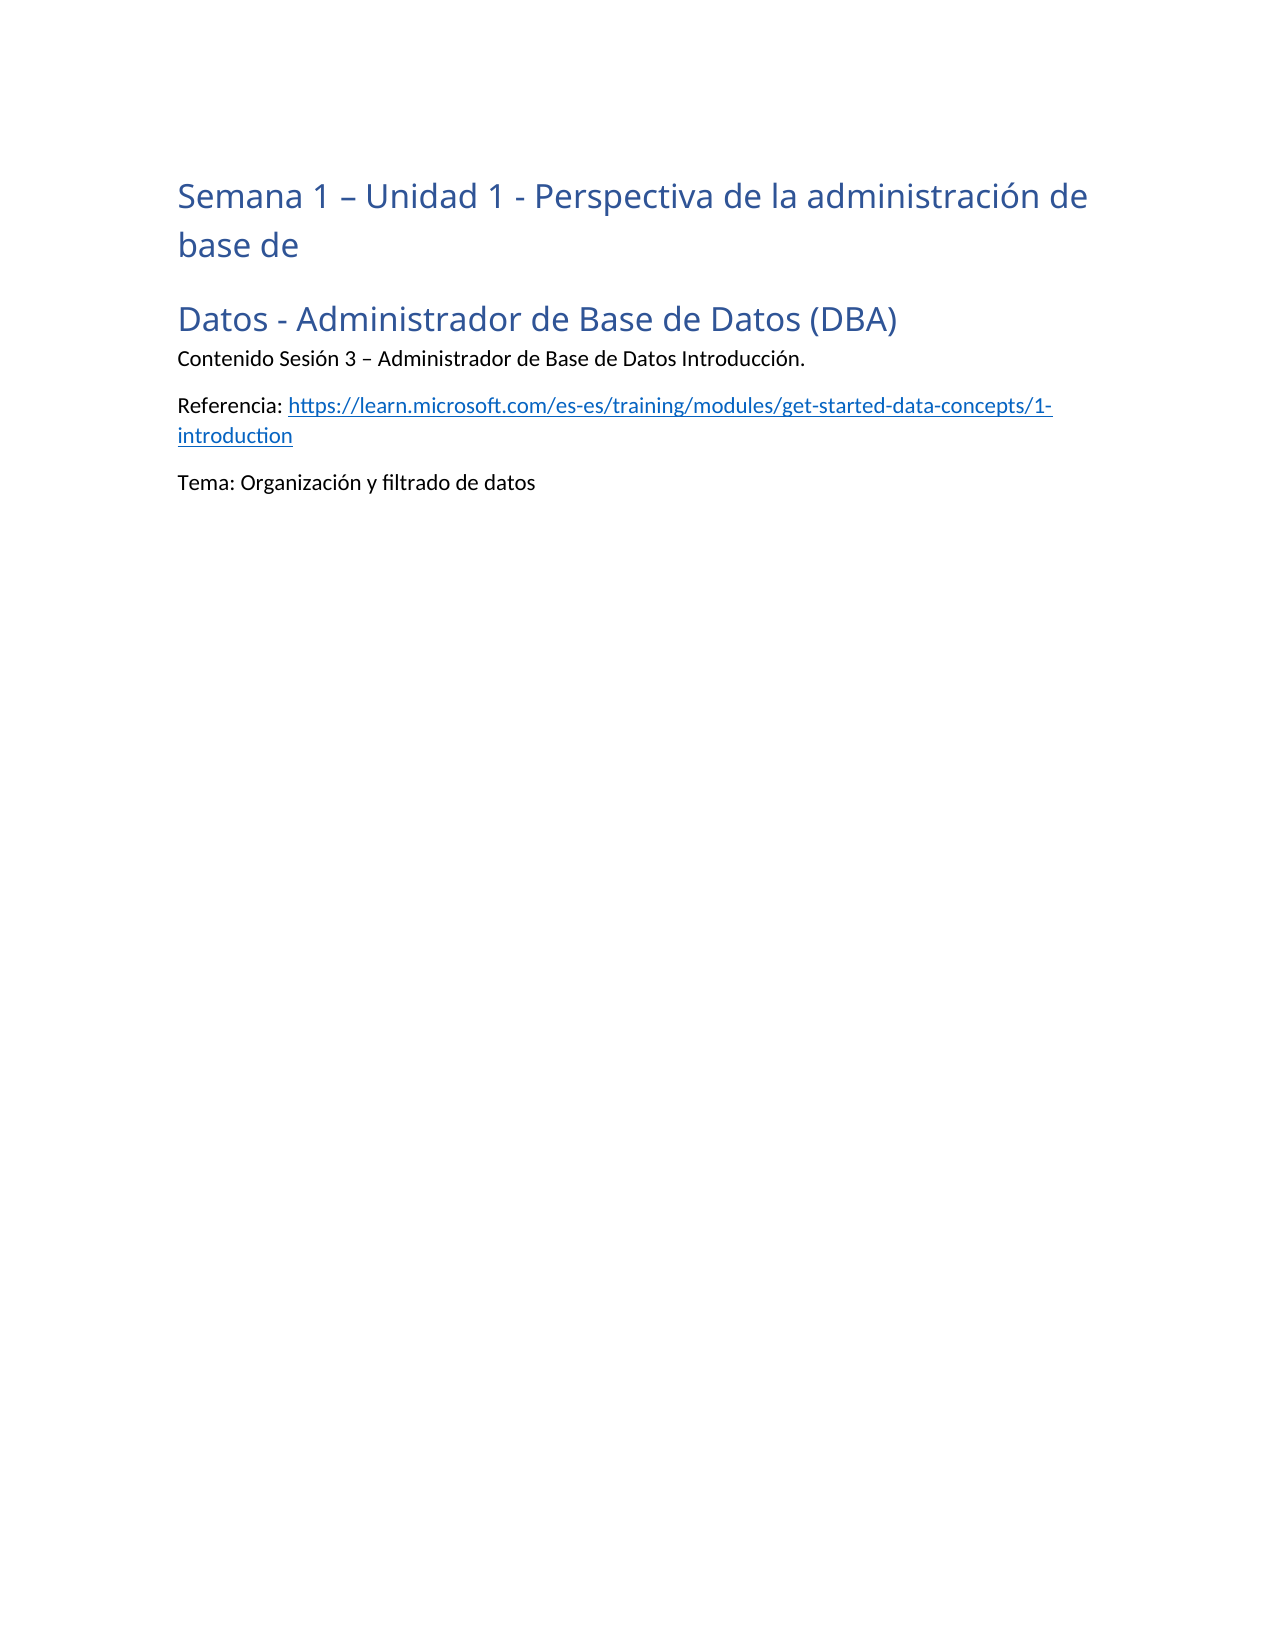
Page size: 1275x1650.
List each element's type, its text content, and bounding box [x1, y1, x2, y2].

subtitle Datos - Administrador de Base de Datos (DBA) [177, 296, 1098, 341]
text Referencia: https://learn.microsoft.com/es-es/training/modules/get-started-data-concepts/1-introduction [177, 391, 1098, 449]
text Contenido Sesión 3 – Administrador de Base de Datos Introducción. [177, 344, 1098, 372]
subtitle Semana 1 – Unidad 1 - Perspectiva de la administración de base de [177, 173, 1098, 267]
text Tema: Organización y filtrado de datos [177, 468, 1098, 496]
